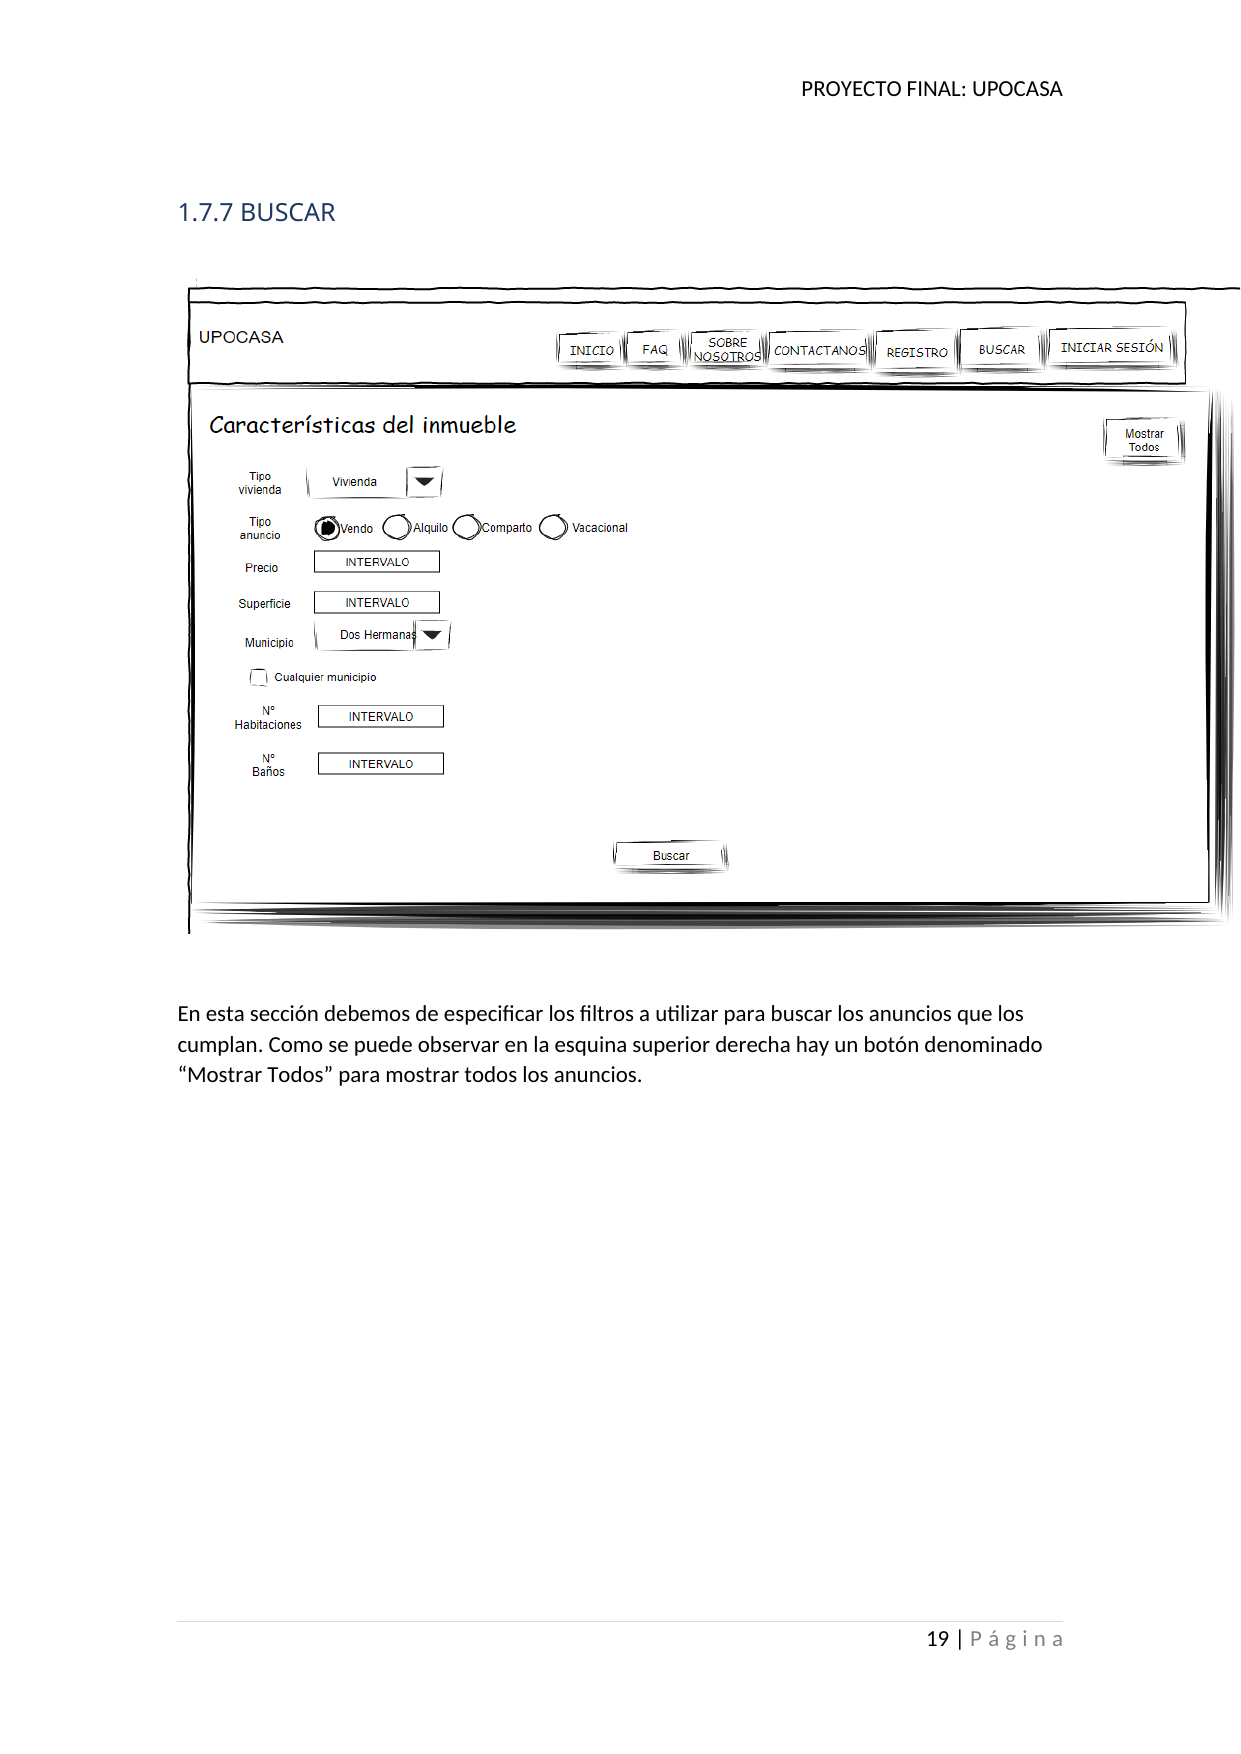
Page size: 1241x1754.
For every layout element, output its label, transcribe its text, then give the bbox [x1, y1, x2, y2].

subtitle BUSCAR [177, 194, 1063, 229]
picture [177, 278, 1241, 934]
text En esta sección debemos de especificar los filtros a utilizar para buscar los anuncios que los cumplan. Como se puede observar en la esquina superior derecha hay un botón denominado “Mostrar Todos” para mostrar todos los anuncios. [177, 999, 1063, 1088]
